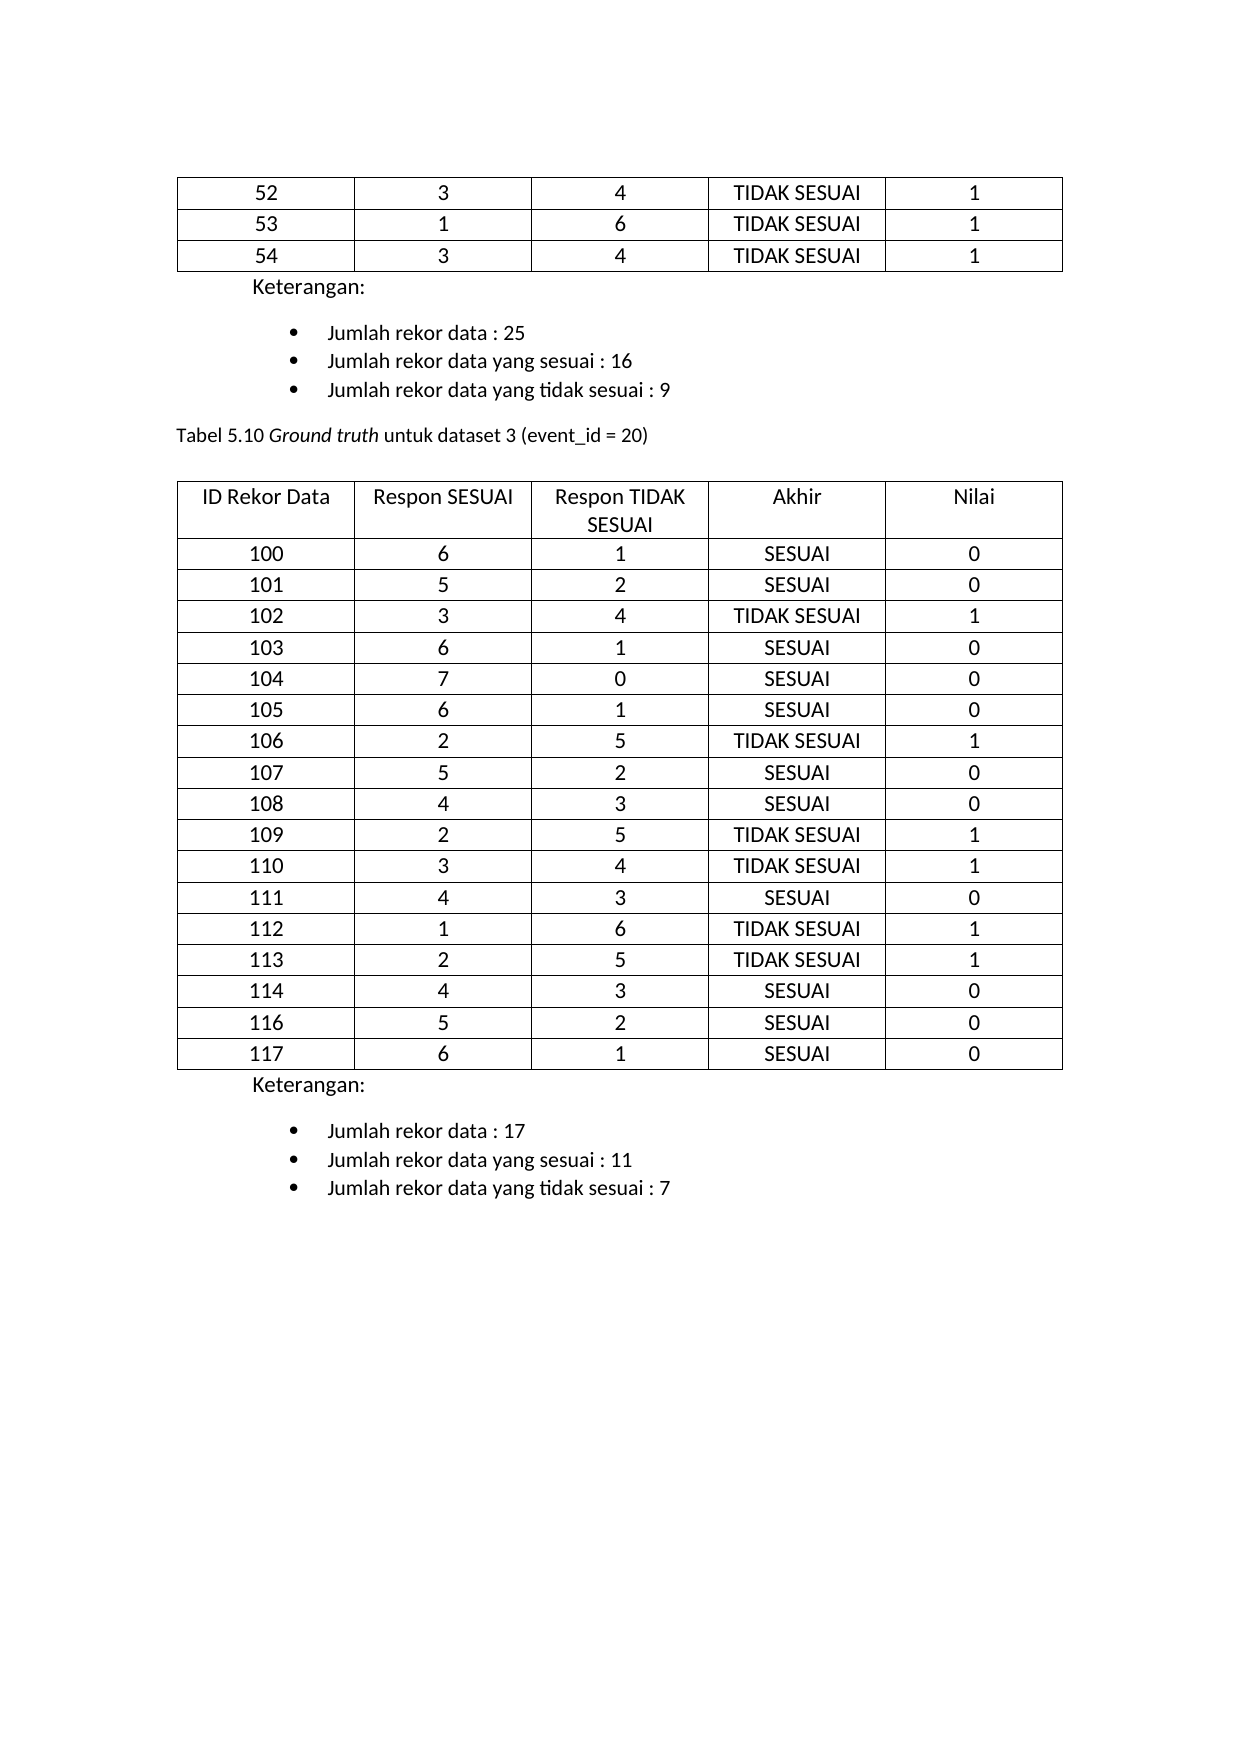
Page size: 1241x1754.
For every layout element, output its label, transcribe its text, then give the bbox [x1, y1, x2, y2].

table_cell 106 [178, 726, 354, 757]
table_cell 1 [886, 945, 1062, 975]
table_cell SESUAI [709, 789, 885, 819]
table_cell 101 [178, 570, 354, 600]
table_header Akhir [709, 482, 885, 538]
table_cell 0 [886, 883, 1062, 913]
table_cell 104 [178, 664, 354, 694]
table_cell 3 [355, 241, 531, 271]
table_cell 0 [886, 664, 1062, 694]
table_cell 6 [355, 539, 531, 569]
table_cell SESUAI [709, 1008, 885, 1038]
list Jumlah rekor data : 25 [290, 319, 1063, 346]
table_cell 2 [355, 820, 531, 850]
table_cell 107 [178, 758, 354, 788]
table_cell 2 [532, 758, 708, 788]
table_cell 2 [532, 570, 708, 600]
table_cell 0 [886, 1039, 1062, 1069]
table_cell 6 [532, 914, 708, 944]
table_cell 0 [532, 664, 708, 694]
table_cell 5 [532, 726, 708, 757]
table_cell SESUAI [709, 633, 885, 663]
table_cell 117 [178, 1039, 354, 1069]
table_cell TIDAK SESUAI [709, 945, 885, 975]
table_cell 1 [532, 539, 708, 569]
table_header Respon TIDAK SESUAI [532, 482, 708, 538]
table_cell SESUAI [709, 664, 885, 694]
table_cell 0 [886, 789, 1062, 819]
table_cell 53 [178, 210, 354, 240]
list Jumlah rekor data : 17 [290, 1117, 1063, 1144]
list Jumlah rekor data yang sesuai : 16 [290, 348, 1063, 374]
table_cell 111 [178, 883, 354, 913]
table_header Respon SESUAI [355, 482, 531, 538]
text Keterangan: [177, 272, 1063, 300]
list Jumlah rekor data yang tidak sesuai : 7 [290, 1174, 1063, 1201]
table_cell 1 [532, 695, 708, 725]
table_cell 4 [532, 601, 708, 632]
table_cell SESUAI [709, 539, 885, 569]
table_cell 109 [178, 820, 354, 850]
table_cell SESUAI [709, 883, 885, 913]
table_cell 5 [532, 945, 708, 975]
table_cell TIDAK SESUAI [709, 241, 885, 271]
table_cell 0 [886, 695, 1062, 725]
table_cell 102 [178, 601, 354, 632]
table_cell 1 [532, 633, 708, 663]
table_cell 3 [532, 789, 708, 819]
table_cell 105 [178, 695, 354, 725]
table_cell 0 [886, 633, 1062, 663]
table_cell 112 [178, 914, 354, 944]
table_cell 0 [886, 1008, 1062, 1038]
table_cell 2 [355, 726, 531, 757]
table_cell 2 [532, 1008, 708, 1038]
table_cell 6 [355, 695, 531, 725]
table_cell 4 [355, 976, 531, 1007]
table_cell 113 [178, 945, 354, 975]
table_cell 5 [355, 570, 531, 600]
table_cell 6 [355, 633, 531, 663]
table_cell 1 [532, 1039, 708, 1069]
table_cell 5 [532, 820, 708, 850]
table_cell 52 [178, 178, 354, 208]
table_cell SESUAI [709, 695, 885, 725]
table_cell 100 [178, 539, 354, 569]
table_cell 1 [886, 820, 1062, 850]
table_cell TIDAK SESUAI [709, 820, 885, 850]
table_cell 0 [886, 976, 1062, 1007]
table_cell TIDAK SESUAI [709, 178, 885, 208]
table_cell 4 [355, 789, 531, 819]
table_cell SESUAI [709, 976, 885, 1007]
table_cell 114 [178, 976, 354, 1007]
table_cell 103 [178, 633, 354, 663]
table_cell 3 [532, 976, 708, 1007]
table_cell 4 [532, 241, 708, 271]
table_cell 1 [886, 851, 1062, 882]
table_cell 0 [886, 539, 1062, 569]
table_cell 110 [178, 851, 354, 882]
table_cell TIDAK SESUAI [709, 210, 885, 240]
table_cell 3 [355, 601, 531, 632]
list Jumlah rekor data yang tidak sesuai : 9 [290, 376, 1063, 403]
table_cell 1 [886, 178, 1062, 208]
table_cell 4 [532, 178, 708, 208]
table_cell 1 [886, 601, 1062, 632]
list Jumlah rekor data yang sesuai : 11 [290, 1146, 1063, 1172]
table_cell SESUAI [709, 570, 885, 600]
table_cell 6 [355, 1039, 531, 1069]
table_cell 1 [886, 210, 1062, 240]
table_cell 1 [886, 914, 1062, 944]
table_cell 116 [178, 1008, 354, 1038]
table_cell TIDAK SESUAI [709, 726, 885, 757]
table_cell 54 [178, 241, 354, 271]
table_cell 7 [355, 664, 531, 694]
table_header ID Rekor Data [178, 482, 354, 538]
text Keterangan: [177, 1070, 1063, 1098]
table_cell 3 [355, 178, 531, 208]
table_cell TIDAK SESUAI [709, 601, 885, 632]
table_cell 5 [355, 1008, 531, 1038]
table_cell 1 [886, 241, 1062, 271]
table_cell TIDAK SESUAI [709, 914, 885, 944]
table_cell 1 [355, 914, 531, 944]
table_cell 4 [355, 883, 531, 913]
table_cell 5 [355, 758, 531, 788]
table_cell SESUAI [709, 758, 885, 788]
table_cell 4 [532, 851, 708, 882]
table_cell 1 [886, 726, 1062, 757]
table_cell 2 [355, 945, 531, 975]
table_cell 3 [532, 883, 708, 913]
table_cell SESUAI [709, 1039, 885, 1069]
table_cell 0 [886, 570, 1062, 600]
table_cell 1 [355, 210, 531, 240]
table_cell 108 [178, 789, 354, 819]
table_header Nilai [886, 482, 1062, 538]
table_cell 6 [532, 210, 708, 240]
table_cell 0 [886, 758, 1062, 788]
table_cell TIDAK SESUAI [709, 851, 885, 882]
table_cell 3 [355, 851, 531, 882]
